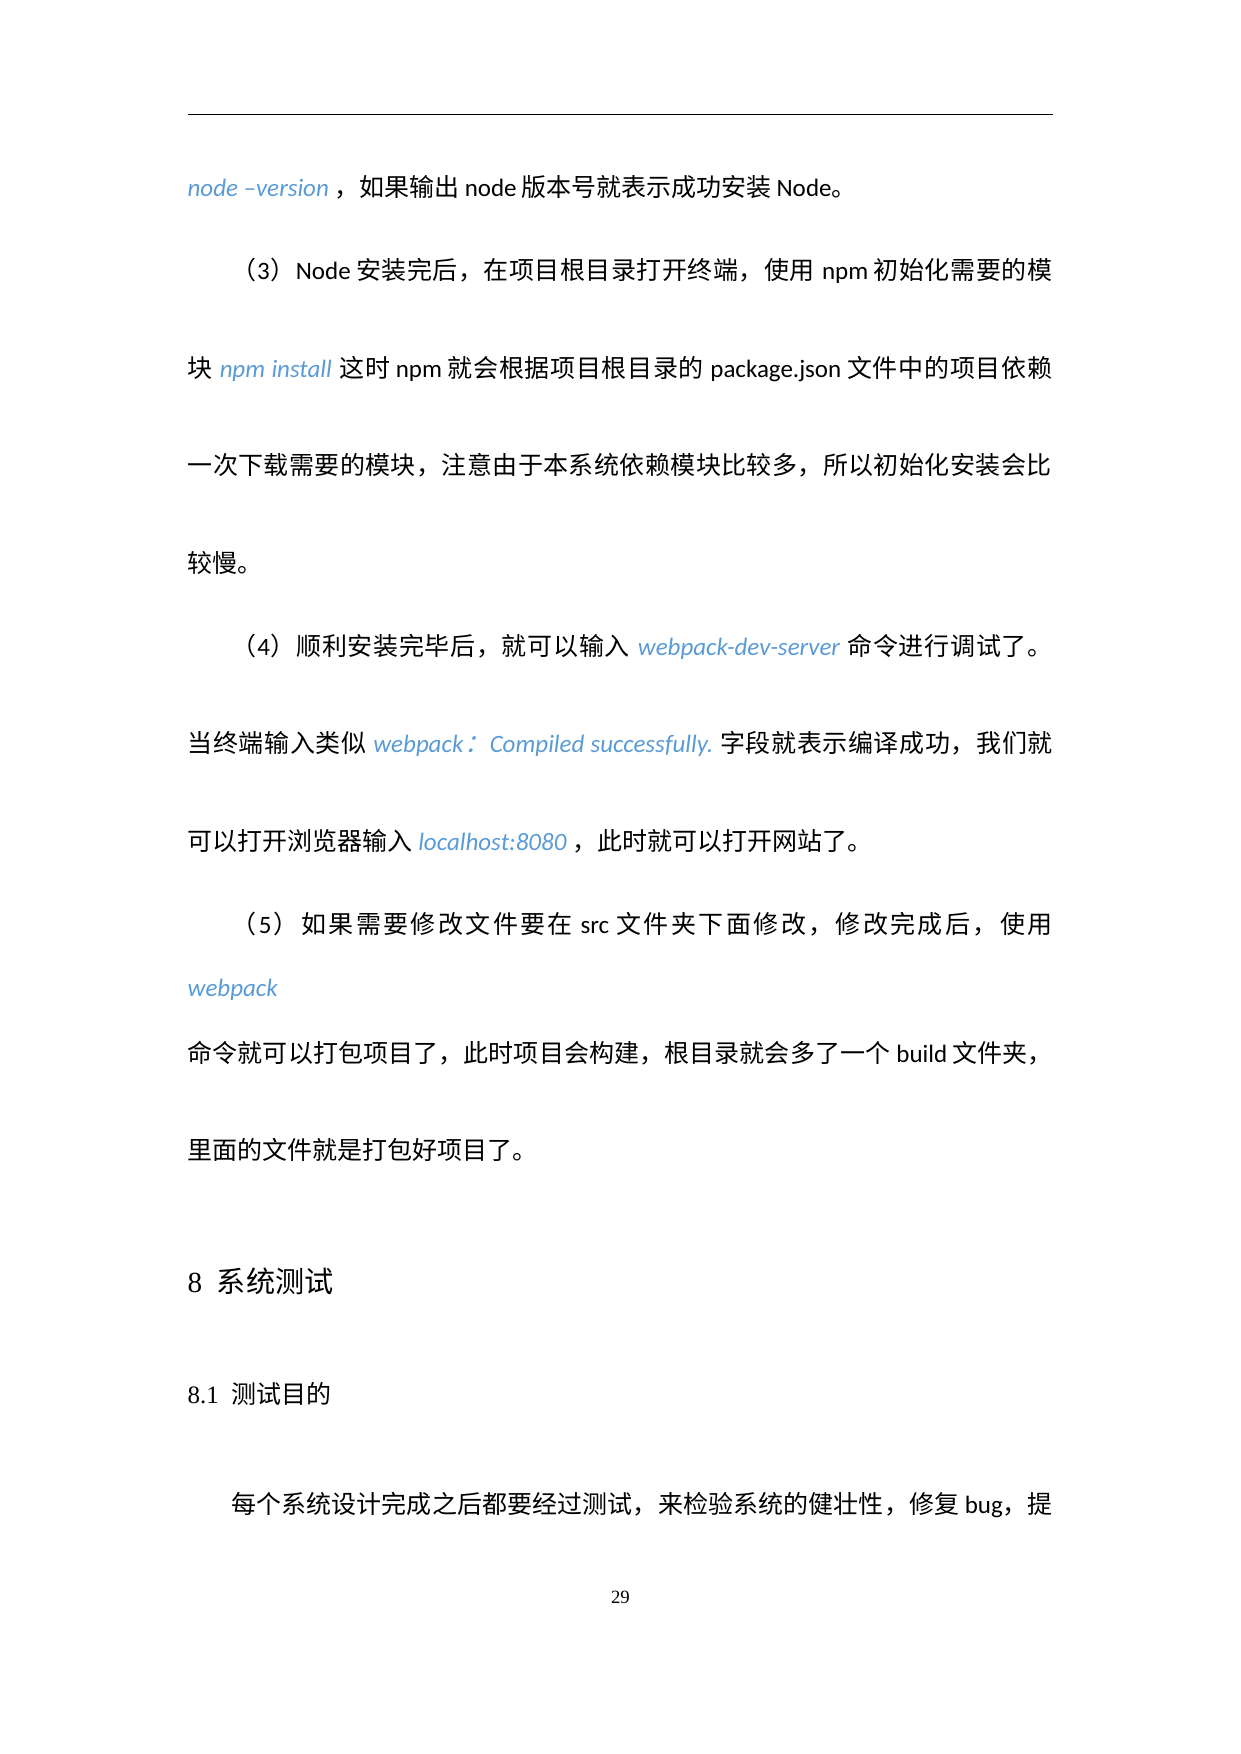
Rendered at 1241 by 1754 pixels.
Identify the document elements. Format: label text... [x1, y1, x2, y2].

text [187, 153, 1053, 218]
text 命令就可以打包项目了，此时项目会构建，根目录就会多了一个build文件夹，里面的文件就是打包好项目了。 [187, 1019, 1053, 1181]
text 8 系统测试 [187, 1247, 1053, 1312]
text 8.1 测试目的 [187, 1360, 1053, 1425]
text （3）Node安装完后，在项目根目录打开终端，使用npm初始化需要的模块 npm install 这时npm就会根据项目根目录的package.json文件中的项目依赖一次下载需要的模块，注意由于本系统依赖模块比较多，所以初始化安装会比较慢。 [187, 236, 1053, 594]
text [187, 1471, 1053, 1536]
text （5）如果需要修改文件要在src文件夹下面修改，修改完成后，使用 webpack [187, 890, 1053, 1004]
text （4）顺利安装完毕后，就可以输入 webpack-dev-server 命令进行调试了。当终端输入类似 webpack：Compiled successfully. 字段就表示编译成功，我们就可以打开浏览器输入 localhost:8080 ，此时就可以打开网站了。 [187, 612, 1053, 872]
